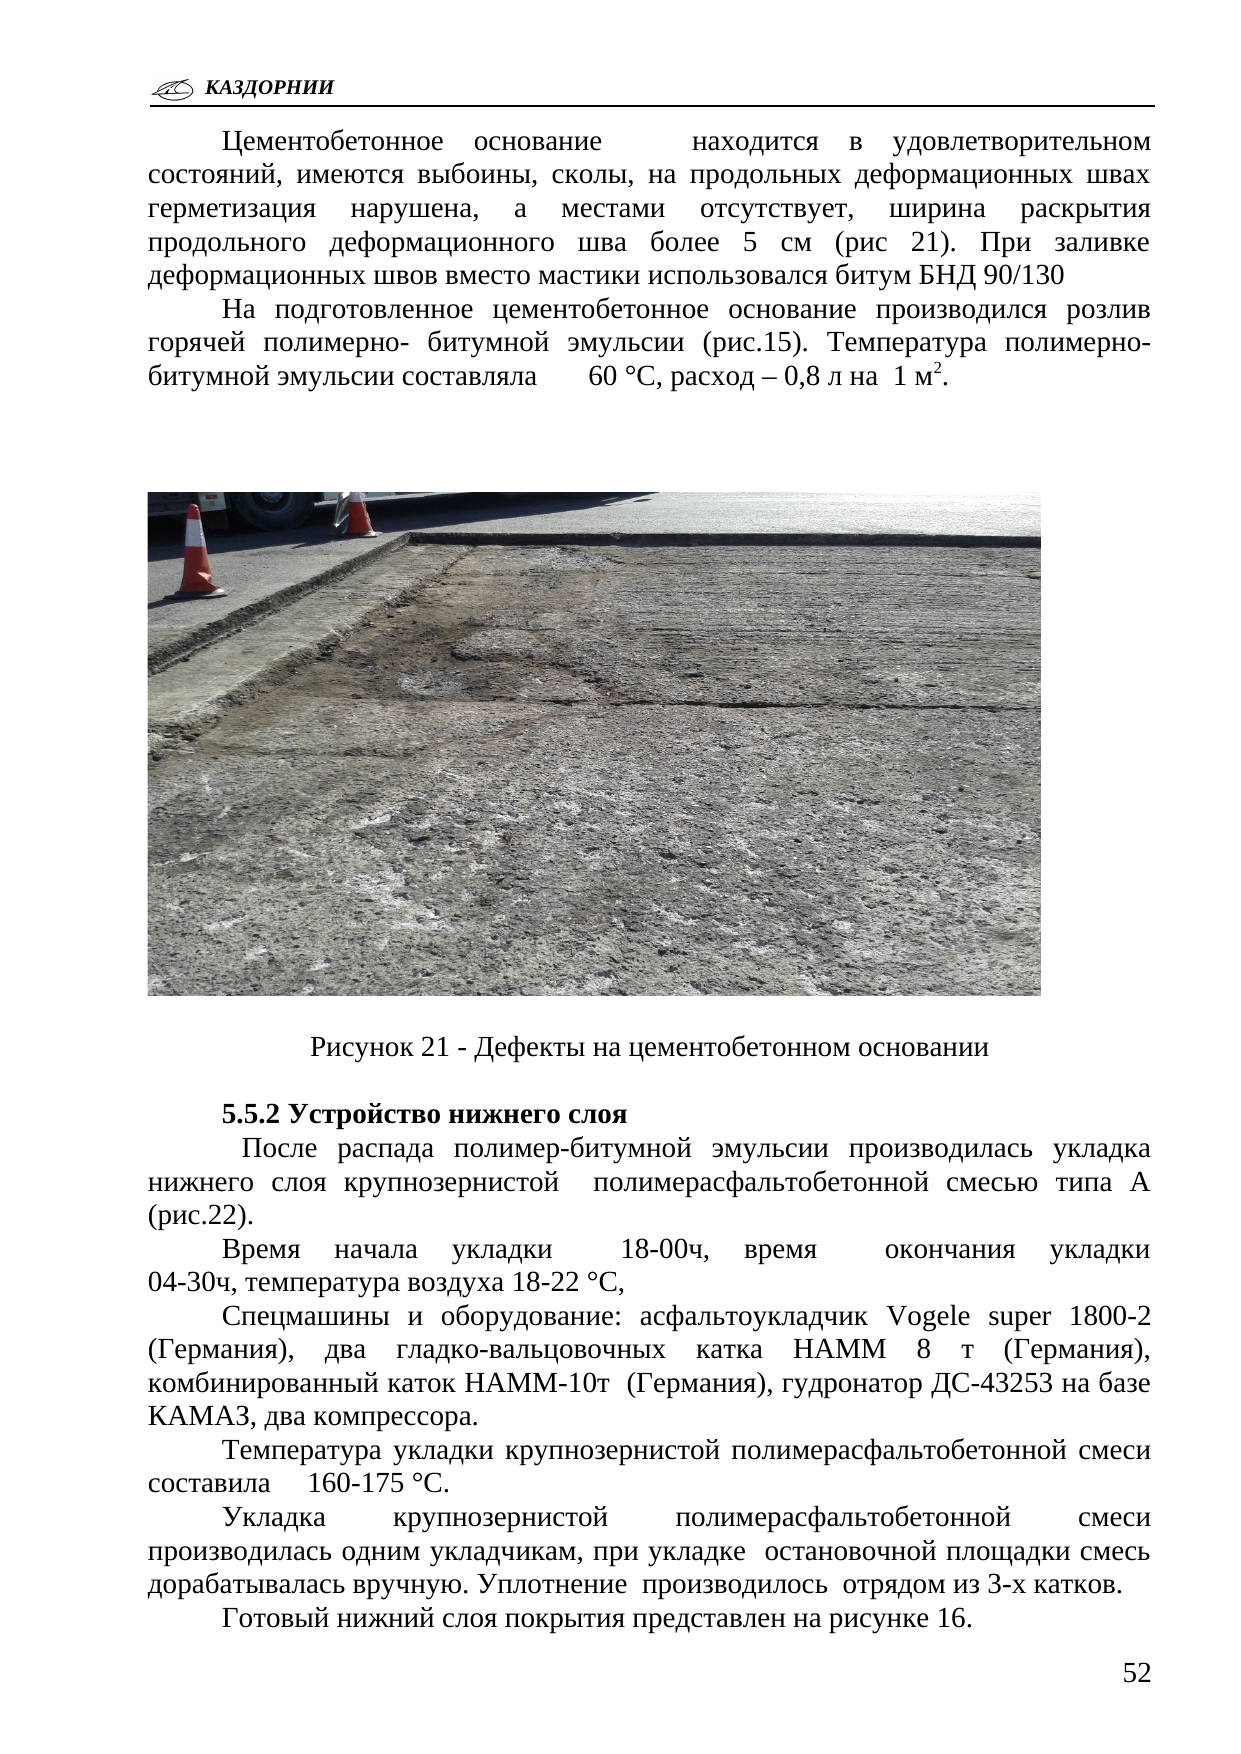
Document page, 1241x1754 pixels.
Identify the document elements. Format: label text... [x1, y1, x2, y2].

picture [147, 492, 1041, 996]
text Рисунок 21 - Дефекты на цементобетонном основании [148, 1029, 1152, 1063]
text Спецмашины и оборудование: асфальтоукладчик Vogele super 1800-2 (Германия), два гладко-вальцовочных катка НАММ 8 т (Германия), комбинированный каток НАММ-10т (Германия), гудронатор ДС-43253 на базе КАМАЗ, два компрессора. [148, 1298, 1152, 1432]
text Температура укладки крупнозернистой полимерасфальтобетонной смеси составила 160-175 °С. [148, 1432, 1152, 1499]
text Цементобетонное основание находится в удовлетворительном состояний, имеются выбоины, сколы, на продольных деформационных швах герметизация нарушена, а местами отсутствует, ширина раскрытия продольного деформационного шва более 5 см (рис 21). При заливке деформационных швов вместо мастики использовался битум БНД 90/130 [148, 123, 1152, 291]
text 5.5.2 Устройство нижнего слоя [148, 1097, 1152, 1130]
text Готовый нижний слоя покрытия представлен на рисунке 16. [148, 1600, 1152, 1633]
text На подготовленное цементобетонное основание производился розлив горячей полимерно- битумной эмульсии (рис.15). Температура полимерно-битумной эмульсии составляла 60 °С, расход – 0,8 л на 1 м2. [148, 291, 1152, 391]
text Время начала укладки 18-00ч, время окончания укладки 04-30ч, температура воздуха 18-22 °С, [148, 1231, 1152, 1298]
text После распада полимер-битумной эмульсии производилась укладка нижнего слоя крупнозернистой полимерасфальтобетонной смесью типа А (рис.22). [148, 1130, 1152, 1231]
text Укладка крупнозернистой полимерасфальтобетонной смеси производилась одним укладчикам, при укладке остановочной площадки смесь дорабатывалась вручную. Уплотнение производилось отрядом из 3-х катков. [148, 1499, 1152, 1600]
picture [149, 76, 195, 105]
